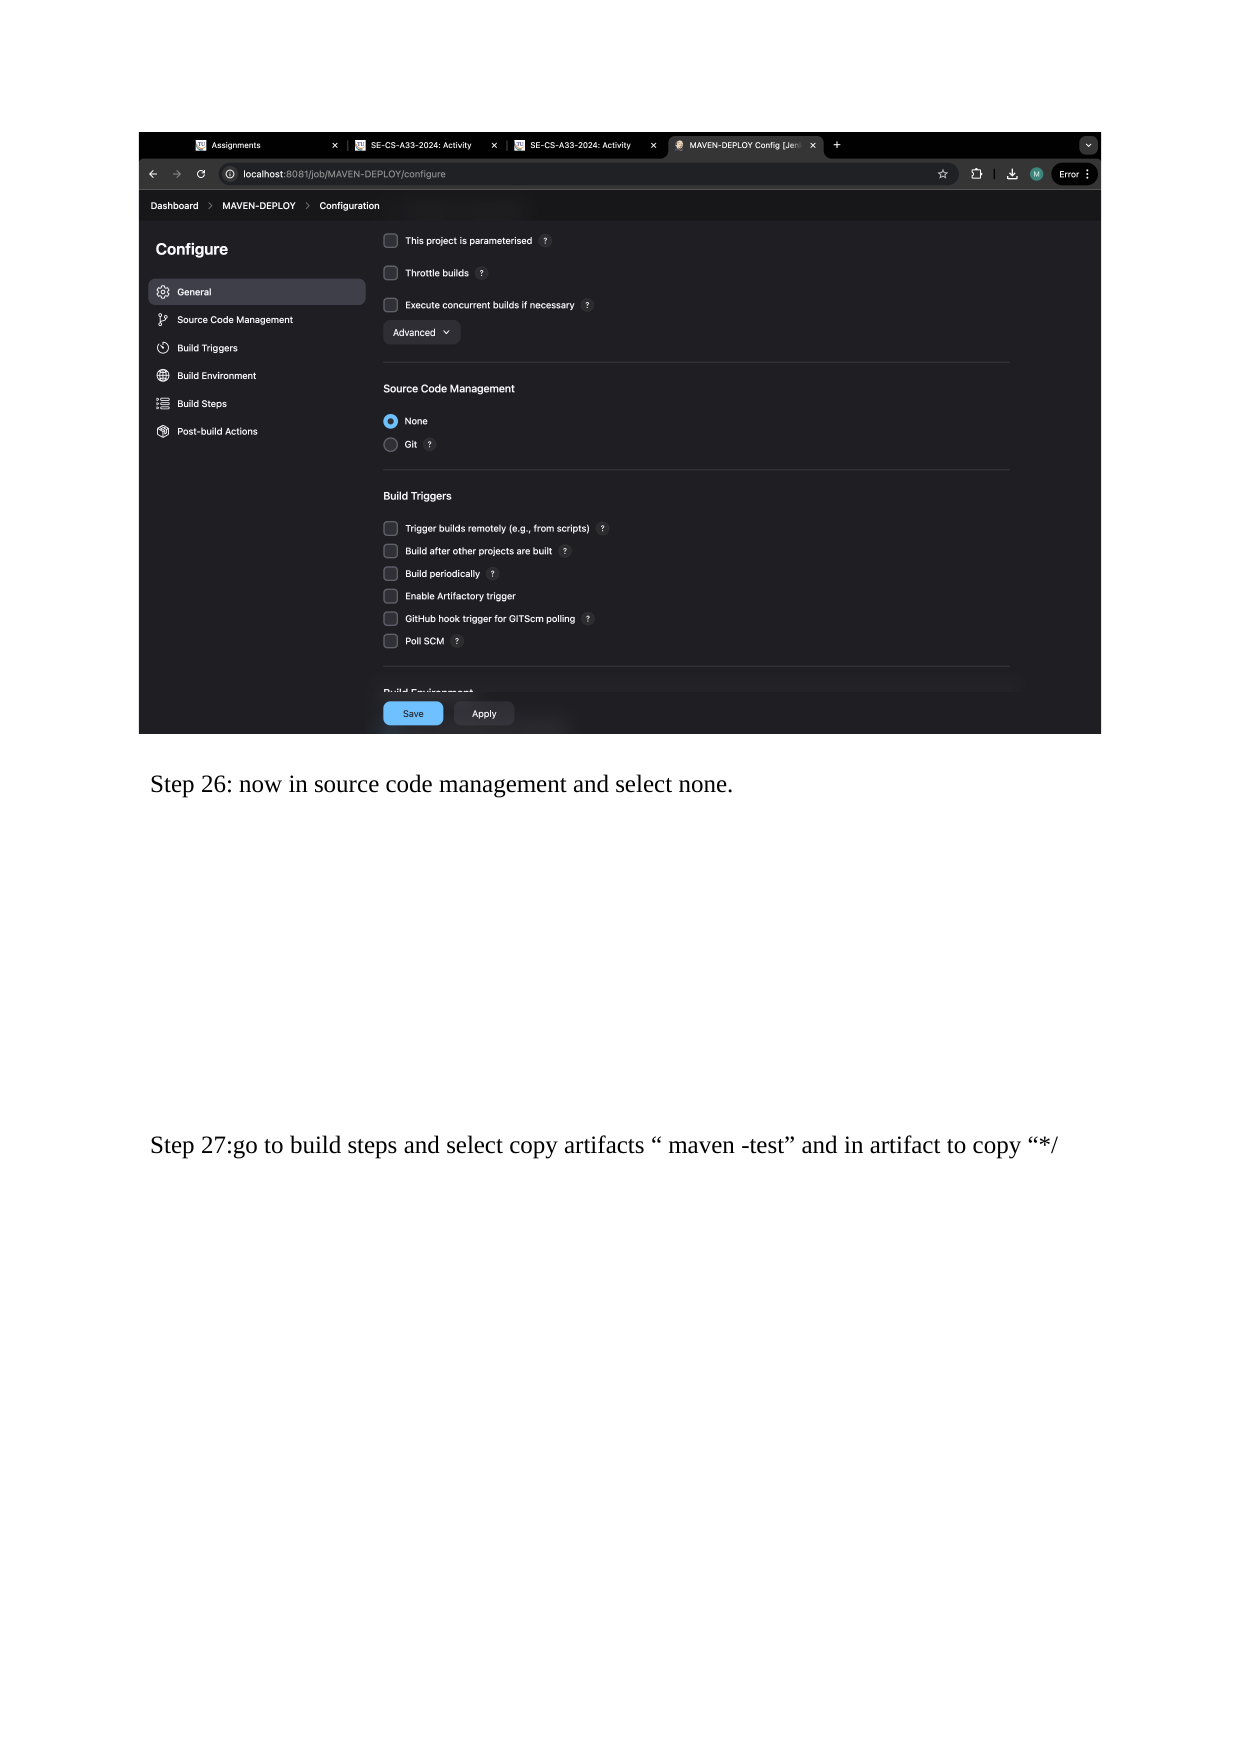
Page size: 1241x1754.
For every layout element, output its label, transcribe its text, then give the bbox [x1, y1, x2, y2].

text Step 27:go to build steps and select copy artifacts “ maven -test” and in artifact to copy “*/ [150, 1130, 1103, 1159]
picture [138, 132, 1102, 734]
